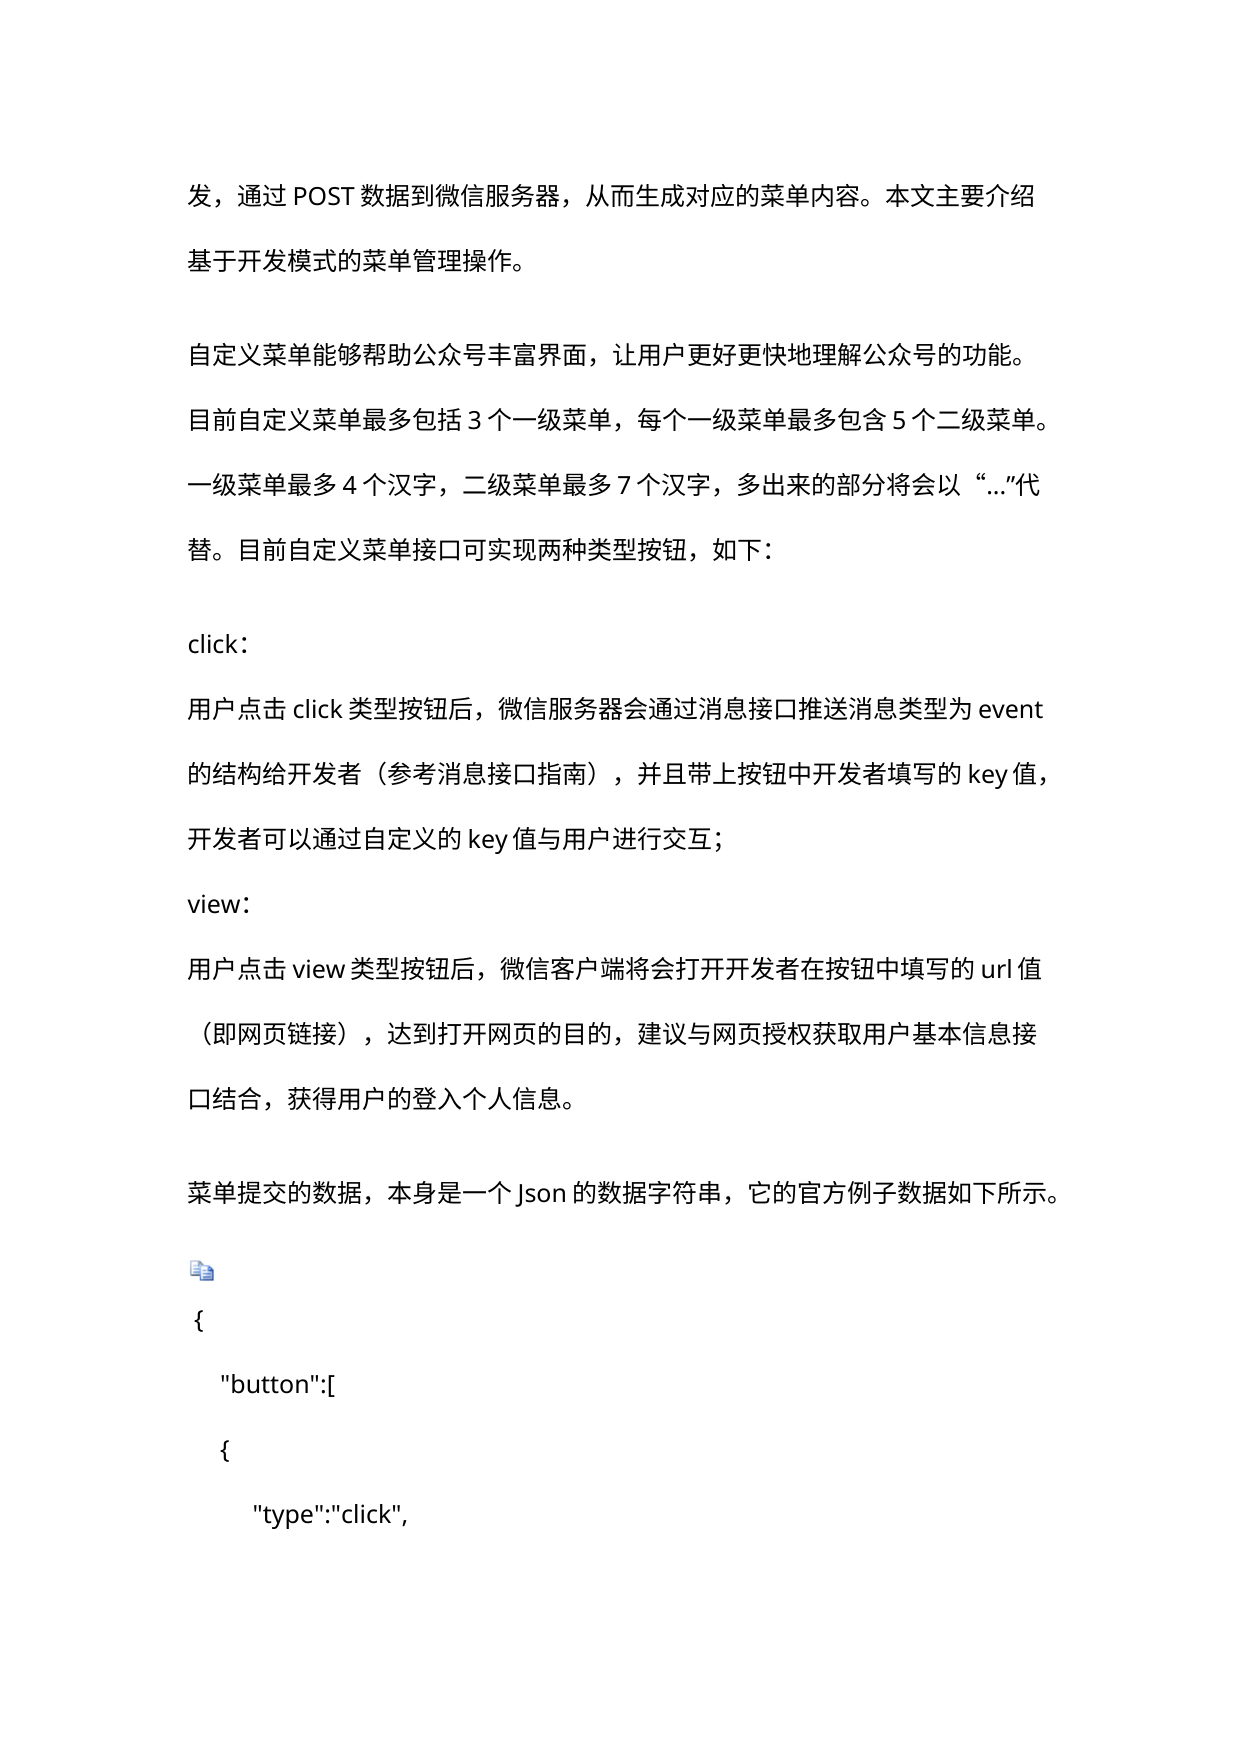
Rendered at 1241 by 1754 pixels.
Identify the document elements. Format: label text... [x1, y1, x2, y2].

text 用户点击view类型按钮后，微信客户端将会打开开发者在按钮中填写的url值 （即网页链接），达到打开网页的目的，建议与网页授权获取用户基本信息接口结合，获得用户的登入个人信息。 [187, 935, 1053, 1130]
text click： [187, 610, 1053, 675]
picture [187, 1254, 219, 1286]
text 自定义菜单能够帮助公众号丰富界面，让用户更好更快地理解公众号的功能。目前自定义菜单最多包括3个一级菜单，每个一级菜单最多包含5个二级菜单。一级菜单最多4个汉字，二级菜单最多7个汉字，多出来的部分将会以“...”代替。目前自定义菜单接口可实现两种类型按钮，如下： [187, 321, 1053, 581]
text { [187, 1286, 1053, 1351]
text view： [187, 870, 1053, 935]
text "type":"click", [187, 1481, 1053, 1546]
text { [187, 1416, 1053, 1481]
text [187, 162, 1053, 292]
text "button":[ [187, 1351, 1053, 1416]
text 菜单提交的数据，本身是一个Json的数据字符串，它的官方例子数据如下所示。 [187, 1159, 1053, 1224]
text 用户点击click类型按钮后，微信服务器会通过消息接口推送消息类型为event 的结构给开发者（参考消息接口指南），并且带上按钮中开发者填写的key值，开发者可以通过自定义的key值与用户进行交互； [187, 675, 1053, 870]
